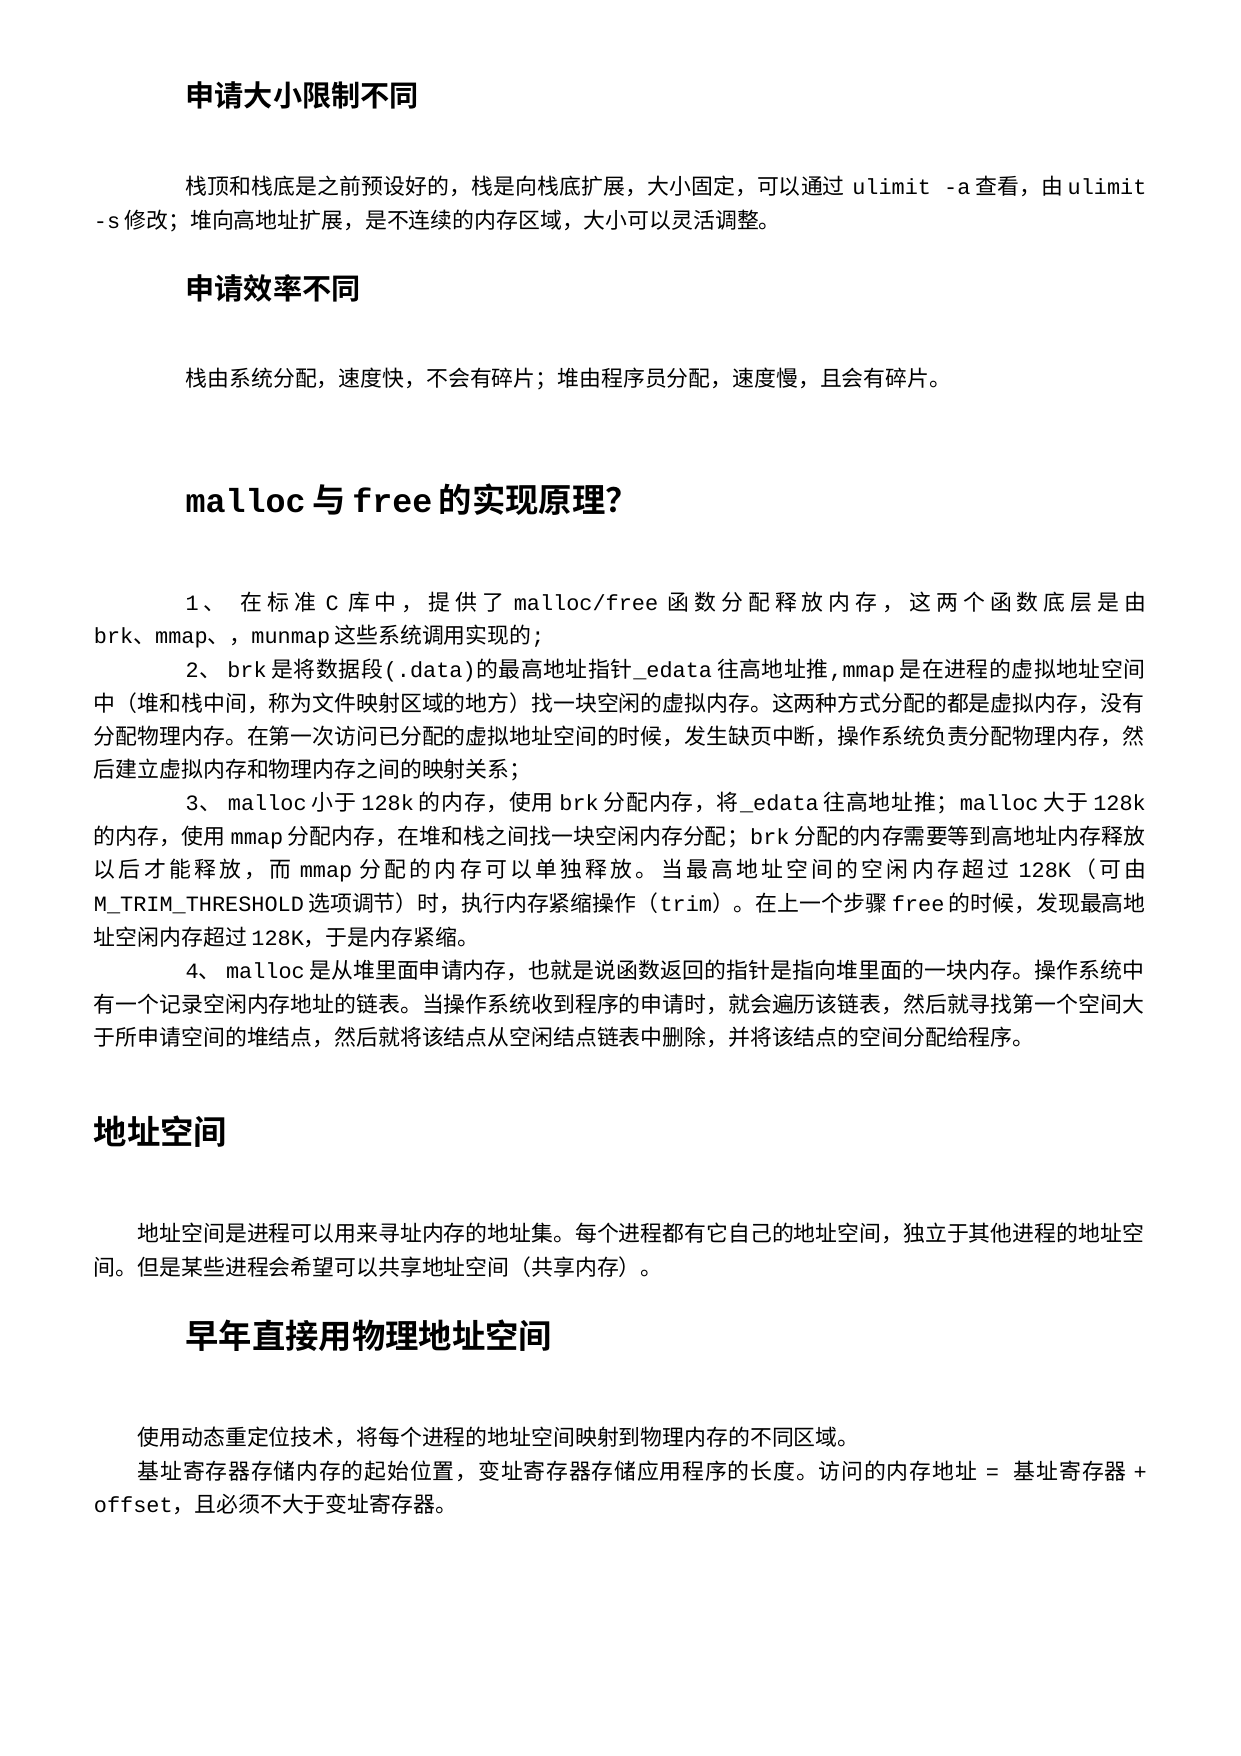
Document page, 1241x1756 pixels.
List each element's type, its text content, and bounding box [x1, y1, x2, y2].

subtitle 地址空间 [94, 1106, 1146, 1154]
text 4、 malloc是从堆里面申请内存，也就是说函数返回的指针是指向堆里面的一块内存。操作系统中有一个记录空闲内存地址的链表。当操作系统收到程序的申请时，就会遍历该链表，然后就寻找第一个空间大于所申请空间的堆结点，然后就将该结点从空闲结点链表中删除，并将该结点的空间分配给程序。 [94, 953, 1146, 1051]
subtitle 早年直接用物理地址空间 [94, 1310, 1146, 1358]
text 1、 在标准C库中，提供了malloc/free函数分配释放内存，这两个函数底层是由brk、mmap、，munmap这些系统调用实现的; [94, 585, 1146, 651]
text 地址空间是进程可以用来寻址内存的地址集。每个进程都有它自己的地址空间，独立于其他进程的地址空间。但是某些进程会希望可以共享地址空间（共享内存）。 [94, 1216, 1146, 1281]
text 基址寄存器存储内存的起始位置，变址寄存器存储应用程序的长度。访问的内存地址 = 基址寄存器 + offset，且必须不大于变址寄存器。 [94, 1454, 1146, 1519]
text 栈顶和栈底是之前预设好的，栈是向栈底扩展，大小固定，可以通过ulimit -a查看，由ulimit -s修改；堆向高地址扩展，是不连续的内存区域，大小可以灵活调整。 [94, 169, 1146, 234]
subtitle malloc与free的实现原理？ [94, 474, 1146, 522]
text 栈由系统分配，速度快，不会有碎片；堆由程序员分配，速度慢，且会有碎片。 [94, 361, 1146, 393]
text 使用动态重定位技术，将每个进程的地址空间映射到物理内存的不同区域。 [94, 1420, 1146, 1452]
subtitle 申请大小限制不同 [94, 73, 1146, 115]
subtitle 申请效率不同 [94, 265, 1146, 308]
text 2、 brk是将数据段(.data)的最高地址指针_edata往高地址推,mmap是在进程的虚拟地址空间中（堆和栈中间，称为文件映射区域的地方）找一块空闲的虚拟内存。这两种方式分配的都是虚拟内存，没有分配物理内存。在第一次访问已分配的虚拟地址空间的时候，发生缺页中断，操作系统负责分配物理内存，然后建立虚拟内存和物理内存之间的映射关系； [94, 652, 1146, 784]
text 3、 malloc小于128k的内存，使用brk分配内存，将_edata往高地址推；malloc大于128k的内存，使用mmap分配内存，在堆和栈之间找一块空闲内存分配；brk分配的内存需要等到高地址内存释放以后才能释放，而mmap分配的内存可以单独释放。当最高地址空间的空闲内存超过128K（可由M_TRIM_THRESHOLD选项调节）时，执行内存紧缩操作（trim）。在上一个步骤free的时候，发现最高地址空闲内存超过128K，于是内存紧缩。 [94, 785, 1146, 951]
